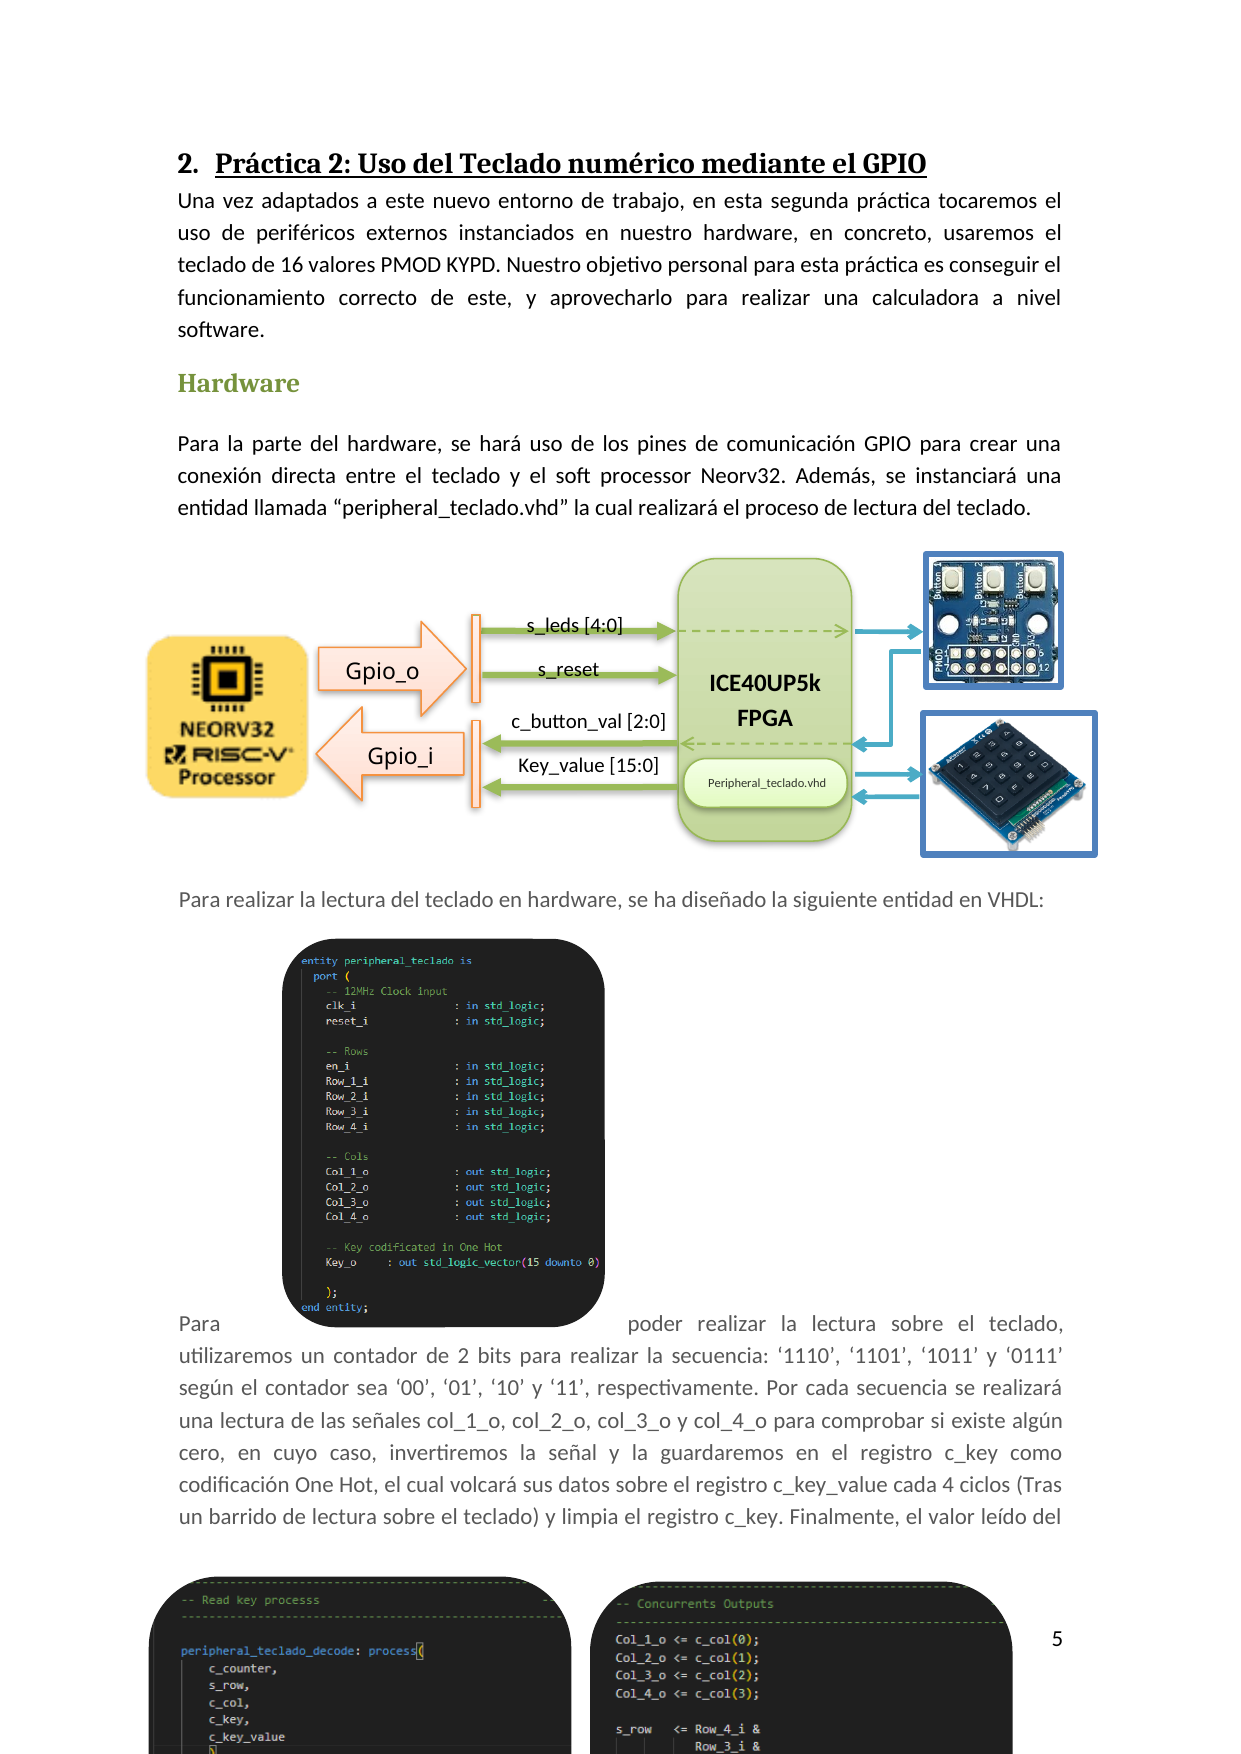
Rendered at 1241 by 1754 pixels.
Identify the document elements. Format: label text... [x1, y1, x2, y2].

subtitle Práctica 2: Uso del Teclado numérico mediante el GPIO [177, 148, 1063, 181]
picture [282, 938, 605, 1328]
subtitle Hardware [177, 368, 1063, 399]
text Para realizar la lectura del teclado en hardware, se ha diseñado la siguiente entidad en VHDL: [177, 885, 1063, 913]
text Para la parte del hardware, se hará uso de los pines de comunicación GPIO para crear una conexión directa entre el teclado y el soft processor Neorv32. Además, se instanciará una entidad llamada “peripheral_teclado.vhd” la cual realizará el proceso de lectura del teclado. [177, 429, 1063, 521]
picture [929, 557, 1058, 683]
picture [926, 716, 1092, 851]
picture [143, 629, 313, 804]
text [177, 1309, 1063, 1530]
text Una vez adaptados a este nuevo entorno de trabajo, en esta segunda práctica tocaremos el uso de periféricos externos instanciados en nuestro hardware, en concreto, usaremos el teclado de 16 valores PMOD KYPD. Nuestro objetivo personal para esta práctica es conseguir el funcionamiento correcto de este, y aprovecharlo para realizar una calculadora a nivel software. [177, 186, 1063, 343]
